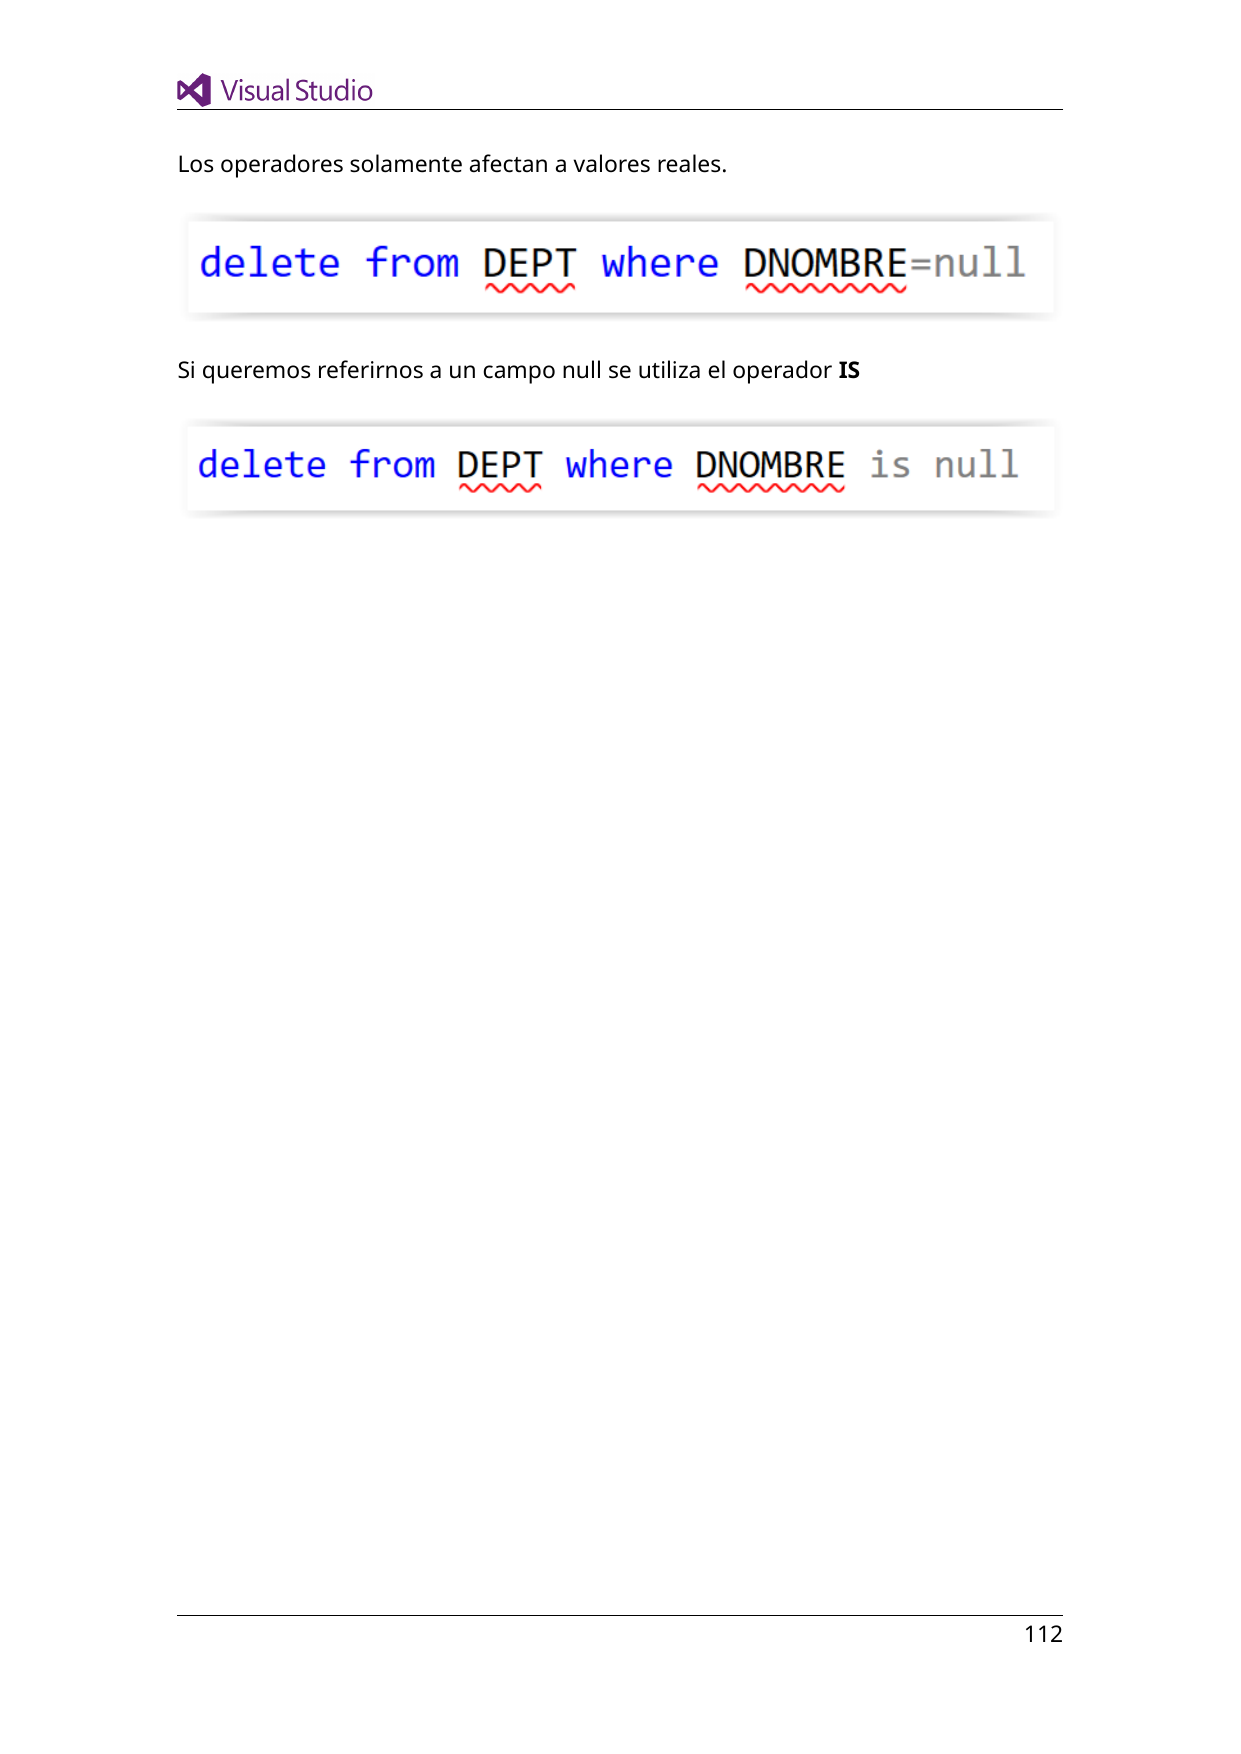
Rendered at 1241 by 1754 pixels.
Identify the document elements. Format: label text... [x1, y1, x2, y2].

picture [177, 73, 375, 107]
text Los operadores solamente afectan a valores reales. [177, 148, 1063, 179]
picture [177, 416, 1063, 520]
picture [177, 210, 1063, 323]
text Si queremos referirnos a un campo null se utiliza el operador IS [177, 354, 1063, 385]
